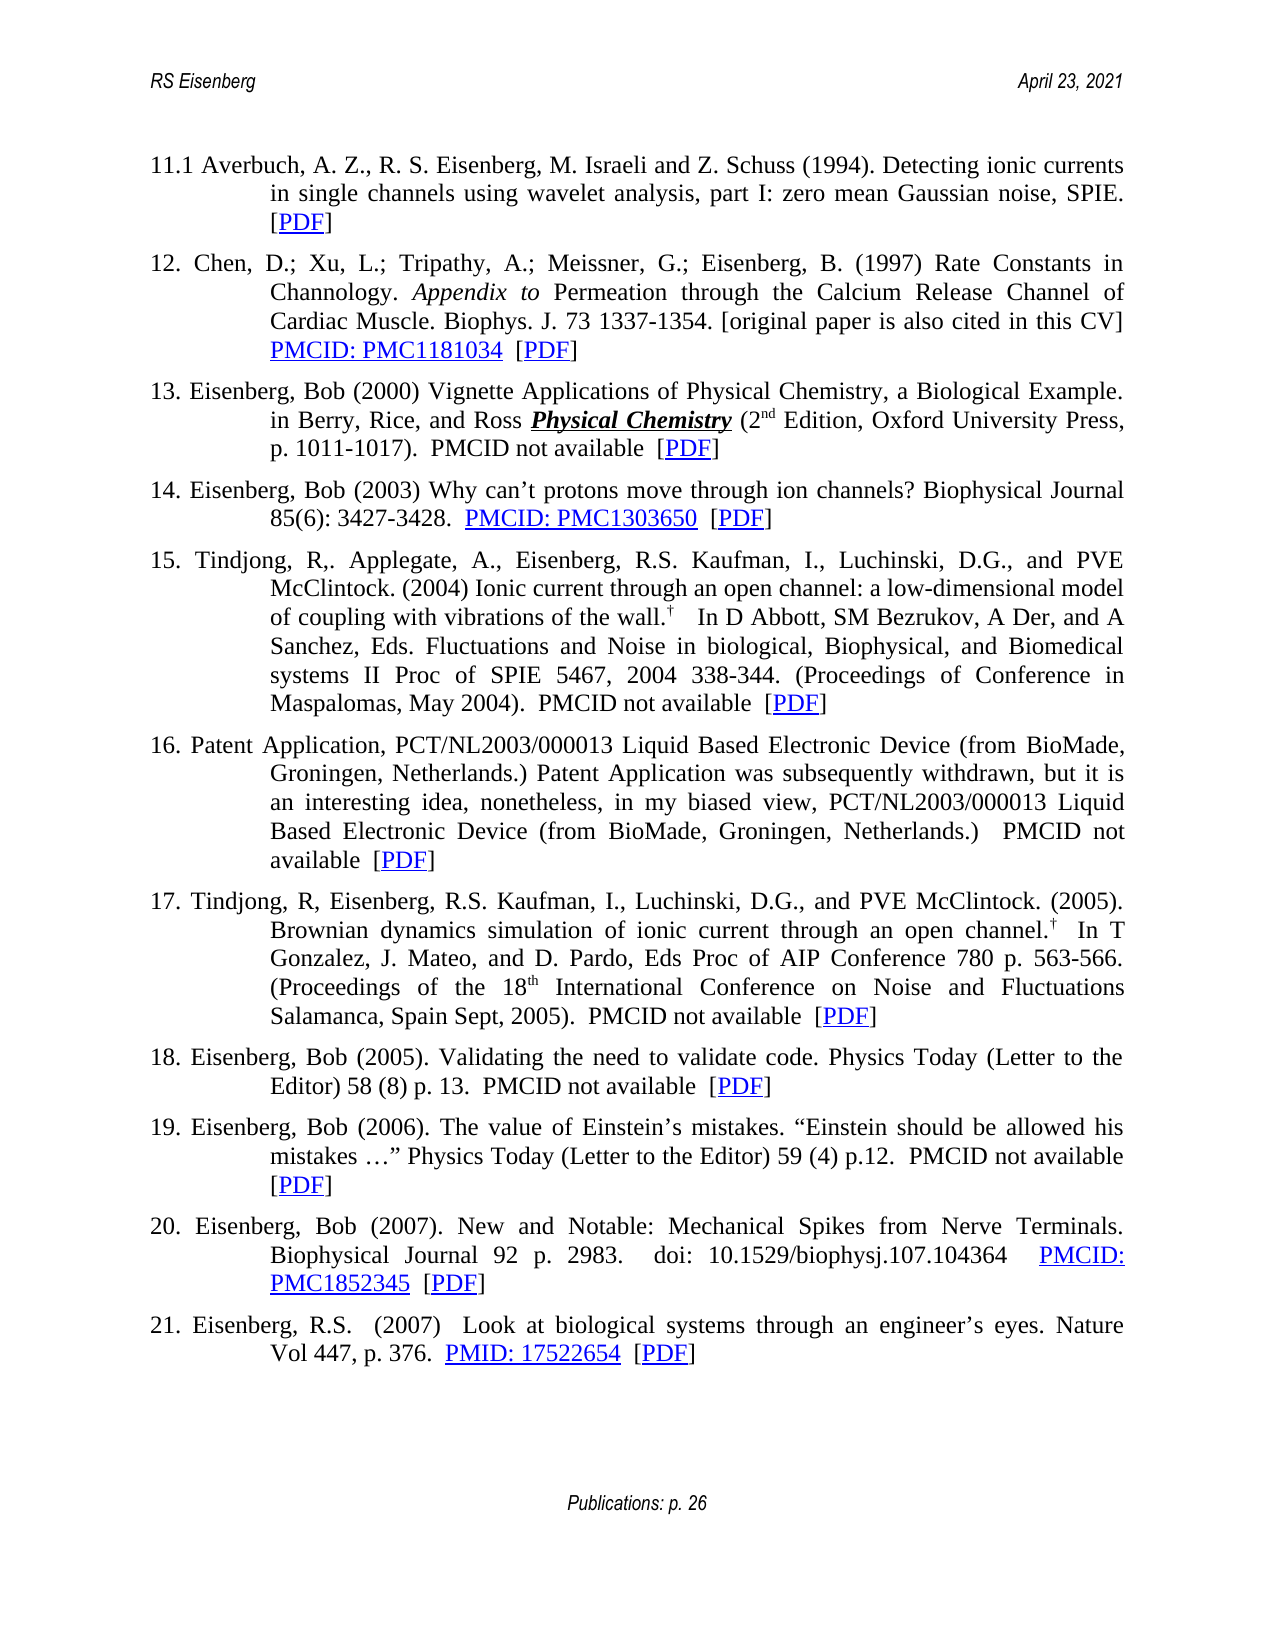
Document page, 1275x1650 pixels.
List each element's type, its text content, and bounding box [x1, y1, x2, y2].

text 15. Tindjong, R,. Applegate, A., Eisenberg, R.S. Kaufman, I., Luchinski, D.G., and PVE McClintock. (2004) Ionic current through an open channel: a low-dimensional model of coupling with vibrations of the wall.† In D Abbott, SM Bezrukov, A Der, and A Sanchez, Eds. Fluctuations and Noise in biological, Biophysical, and Biomedical systems II Proc of SPIE 5467, 2004 338-344. (Proceedings of Conference in Maspalomas, May 2004). PMCID not available [PDF] [150, 545, 1125, 717]
text 13. Eisenberg, Bob (2000) Vignette Applications of Physical Chemistry, a Biological Example. in Berry, Rice, and Ross Physical Chemistry (2nd Edition, Oxford University Press, p. 1011-1017). PMCID not available [PDF] [150, 376, 1125, 462]
text 14. Eisenberg, Bob (2003) Why can’t protons move through ion channels? Biophysical Journal 85(6): 3427-3428. PMCID: PMC1303650 [PDF] [150, 475, 1125, 532]
text 16. Patent Application, PCT/NL2003/000013 Liquid Based Electronic Device (from BioMade, Groningen, Netherlands.) Patent Application was subsequently withdrawn, but it is an interesting idea, nonetheless, in my biased view, PCT/NL2003/000013 Liquid Based Electronic Device (from BioMade, Groningen, Netherlands.) PMCID not available [PDF] [150, 730, 1125, 873]
text 20. Eisenberg, Bob (2007). New and Notable: Mechanical Spikes from Nerve Terminals. Biophysical Journal 92 p. 2983. doi: 10.1529/biophysj.107.104364 PMCID: PMC1852345 [PDF] [150, 1211, 1125, 1297]
text 18. Eisenberg, Bob (2005). Validating the need to validate code. Physics Today (Letter to the Editor) 58 (8) p. 13. PMCID not available [PDF] [150, 1042, 1125, 1100]
text 11.1 Averbuch, A. Z., R. S. Eisenberg, M. Israeli and Z. Schuss (1994). Detecting ionic currents in single channels using wavelet analysis, part I: zero mean Gaussian noise, SPIE. [PDF] [150, 150, 1125, 236]
text 21. Eisenberg, R.S. (2007) Look at biological systems through an engineer’s eyes. Nature Vol 447, p. 376. PMID: 17522654 [PDF] [150, 1310, 1125, 1367]
text 17. Tindjong, R, Eisenberg, R.S. Kaufman, I., Luchinski, D.G., and PVE McClintock. (2005). Brownian dynamics simulation of ionic current through an open channel.† In T Gonzalez, J. Mateo, and D. Pardo, Eds Proc of AIP Conference 780 p. 563-566. (Proceedings of the 18th International Conference on Noise and Fluctuations Salamanca, Spain Sept, 2005). PMCID not available [PDF] [150, 886, 1125, 1030]
text 12. Chen, D.; Xu, L.; Tripathy, A.; Meissner, G.; Eisenberg, B. (1997) Rate Constants in Channology. Appendix to Permeation through the Calcium Release Channel of Cardiac Muscle. Biophys. J. 73 1337-1354. [original paper is also cited in this CV] PMCID: PMC1181034 [PDF] [150, 248, 1125, 363]
text 19. Eisenberg, Bob (2006). The value of Einstein’s mistakes. “Einstein should be allowed his mistakes …” Physics Today (Letter to the Editor) 59 (4) p.12. PMCID not available [PDF] [150, 1112, 1125, 1198]
